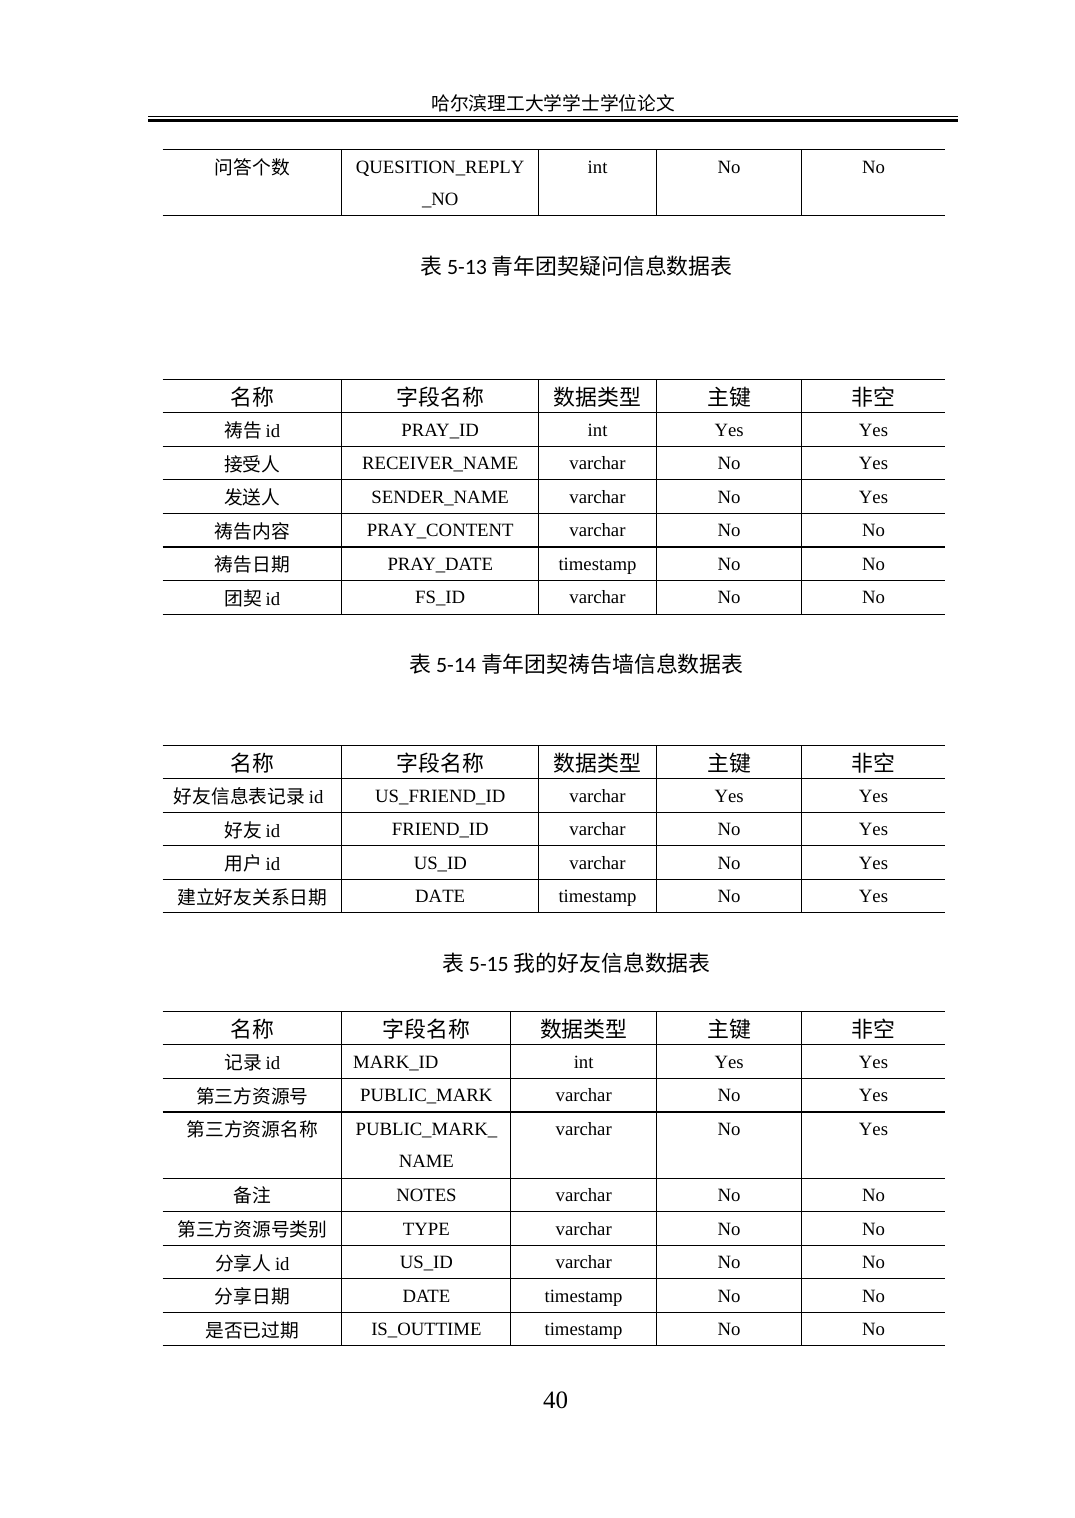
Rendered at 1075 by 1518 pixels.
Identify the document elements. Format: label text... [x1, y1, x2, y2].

table_cell RECEIVER_NAME [342, 447, 538, 479]
table_cell 祷告内容 [163, 514, 341, 546]
table_cell 好友信息表记录id [163, 779, 341, 812]
table_cell IS_OUTTIME [342, 1313, 510, 1345]
table_header 数据类型 [511, 1012, 656, 1044]
table_cell 分享人id [163, 1246, 341, 1278]
table_cell varchar [511, 1113, 656, 1177]
table_cell No [657, 1246, 801, 1278]
table_cell No [657, 581, 801, 613]
table_header 数据类型 [539, 380, 656, 412]
table_cell timestamp [511, 1279, 656, 1312]
table_cell Yes [802, 480, 945, 513]
table_cell Yes [802, 779, 945, 812]
table_cell FS_ID [342, 581, 538, 613]
table_cell 团契id [163, 581, 341, 613]
table_cell 第三方资源名称 [163, 1113, 341, 1177]
table_cell No [657, 846, 801, 879]
table_cell Yes [802, 1113, 945, 1177]
table_cell Yes [657, 413, 801, 446]
table_cell No [657, 1212, 801, 1244]
table_cell timestamp [539, 548, 656, 580]
table_cell Yes [802, 880, 945, 912]
table_cell Yes [802, 1079, 945, 1111]
table_cell MARK_ID [342, 1045, 510, 1078]
table_cell varchar [539, 813, 656, 845]
table_cell Yes [657, 779, 801, 812]
text 表5-14 青年团契祷告墙信息数据表 [148, 647, 957, 679]
table_cell 第三方资源号类别 [163, 1212, 341, 1244]
table_cell No [657, 1279, 801, 1312]
table_cell No [802, 1179, 945, 1211]
table_header 主键 [657, 746, 801, 778]
table_cell FRIEND_ID [342, 813, 538, 845]
table_cell Yes [657, 1045, 801, 1078]
table_cell No [657, 813, 801, 845]
table_cell int [539, 413, 656, 446]
table_header 字段名称 [342, 1012, 510, 1044]
table_cell varchar [539, 581, 656, 613]
table_cell 是否已过期 [163, 1313, 341, 1345]
table_cell 备注 [163, 1179, 341, 1211]
table_cell PUBLIC_MARK [342, 1079, 510, 1111]
table_cell int [511, 1045, 656, 1078]
table_cell No [802, 150, 945, 215]
table_cell No [657, 1313, 801, 1345]
table_cell 接受人 [163, 447, 341, 479]
table_header 非空 [802, 746, 945, 778]
table_cell varchar [539, 514, 656, 546]
table_cell 分享日期 [163, 1279, 341, 1312]
table_cell Yes [802, 447, 945, 479]
table_cell No [657, 1113, 801, 1177]
table_header 主键 [657, 1012, 801, 1044]
table_cell US_FRIEND_ID [342, 779, 538, 812]
table_cell 用户id [163, 846, 341, 879]
table_cell timestamp [539, 880, 656, 912]
table_cell 发送人 [163, 480, 341, 513]
table_cell 问答个数 [163, 150, 341, 215]
table_cell No [657, 447, 801, 479]
table_cell No [802, 548, 945, 580]
table_cell TYPE [342, 1212, 510, 1244]
table_cell No [802, 581, 945, 613]
table_cell No [802, 1279, 945, 1312]
table_cell No [657, 150, 801, 215]
table_cell Yes [802, 846, 945, 879]
table_cell Yes [802, 413, 945, 446]
table_cell 祷告日期 [163, 548, 341, 580]
table_header 主键 [657, 380, 801, 412]
table_cell DATE [342, 1279, 510, 1312]
table_cell varchar [511, 1212, 656, 1244]
table_header 非空 [802, 380, 945, 412]
table_cell QUESITION_REPLY_NO [342, 150, 538, 215]
table_cell varchar [511, 1179, 656, 1211]
table_cell 记录id [163, 1045, 341, 1078]
table_cell No [657, 548, 801, 580]
table_cell No [657, 514, 801, 546]
table_cell No [802, 1212, 945, 1244]
table_header 字段名称 [342, 746, 538, 778]
table_cell SENDER_NAME [342, 480, 538, 513]
table_cell No [802, 1246, 945, 1278]
table_cell PRAY_CONTENT [342, 514, 538, 546]
table_header 名称 [163, 380, 341, 412]
table_cell PUBLIC_MARK_NAME [342, 1113, 510, 1177]
table_cell varchar [511, 1246, 656, 1278]
text 表5-13 青年团契疑问信息数据表 [148, 249, 957, 281]
table_cell No [657, 1079, 801, 1111]
table_cell 祷告id [163, 413, 341, 446]
table_cell 建立好友关系日期 [163, 880, 341, 912]
text 表5-15 我的好友信息数据表 [148, 946, 957, 978]
table_cell int [539, 150, 656, 215]
table_cell varchar [539, 846, 656, 879]
table_cell No [802, 514, 945, 546]
table_cell No [657, 480, 801, 513]
table_cell No [657, 1179, 801, 1211]
table_header 非空 [802, 1012, 945, 1044]
table_cell US_ID [342, 846, 538, 879]
table_cell varchar [511, 1079, 656, 1111]
table_cell 第三方资源号 [163, 1079, 341, 1111]
table_cell NOTES [342, 1179, 510, 1211]
table_cell DATE [342, 880, 538, 912]
table_header 名称 [163, 1012, 341, 1044]
table_cell varchar [539, 779, 656, 812]
table_cell PRAY_DATE [342, 548, 538, 580]
table_cell varchar [539, 447, 656, 479]
table_cell timestamp [511, 1313, 656, 1345]
table_cell Yes [802, 1045, 945, 1078]
table_cell No [657, 880, 801, 912]
table_cell varchar [539, 480, 656, 513]
table_cell No [802, 1313, 945, 1345]
table_header 字段名称 [342, 380, 538, 412]
table_header 数据类型 [539, 746, 656, 778]
table_cell Yes [802, 813, 945, 845]
table_header 名称 [163, 746, 341, 778]
table_cell 好友id [163, 813, 341, 845]
table_cell PRAY_ID [342, 413, 538, 446]
table_cell US_ID [342, 1246, 510, 1278]
